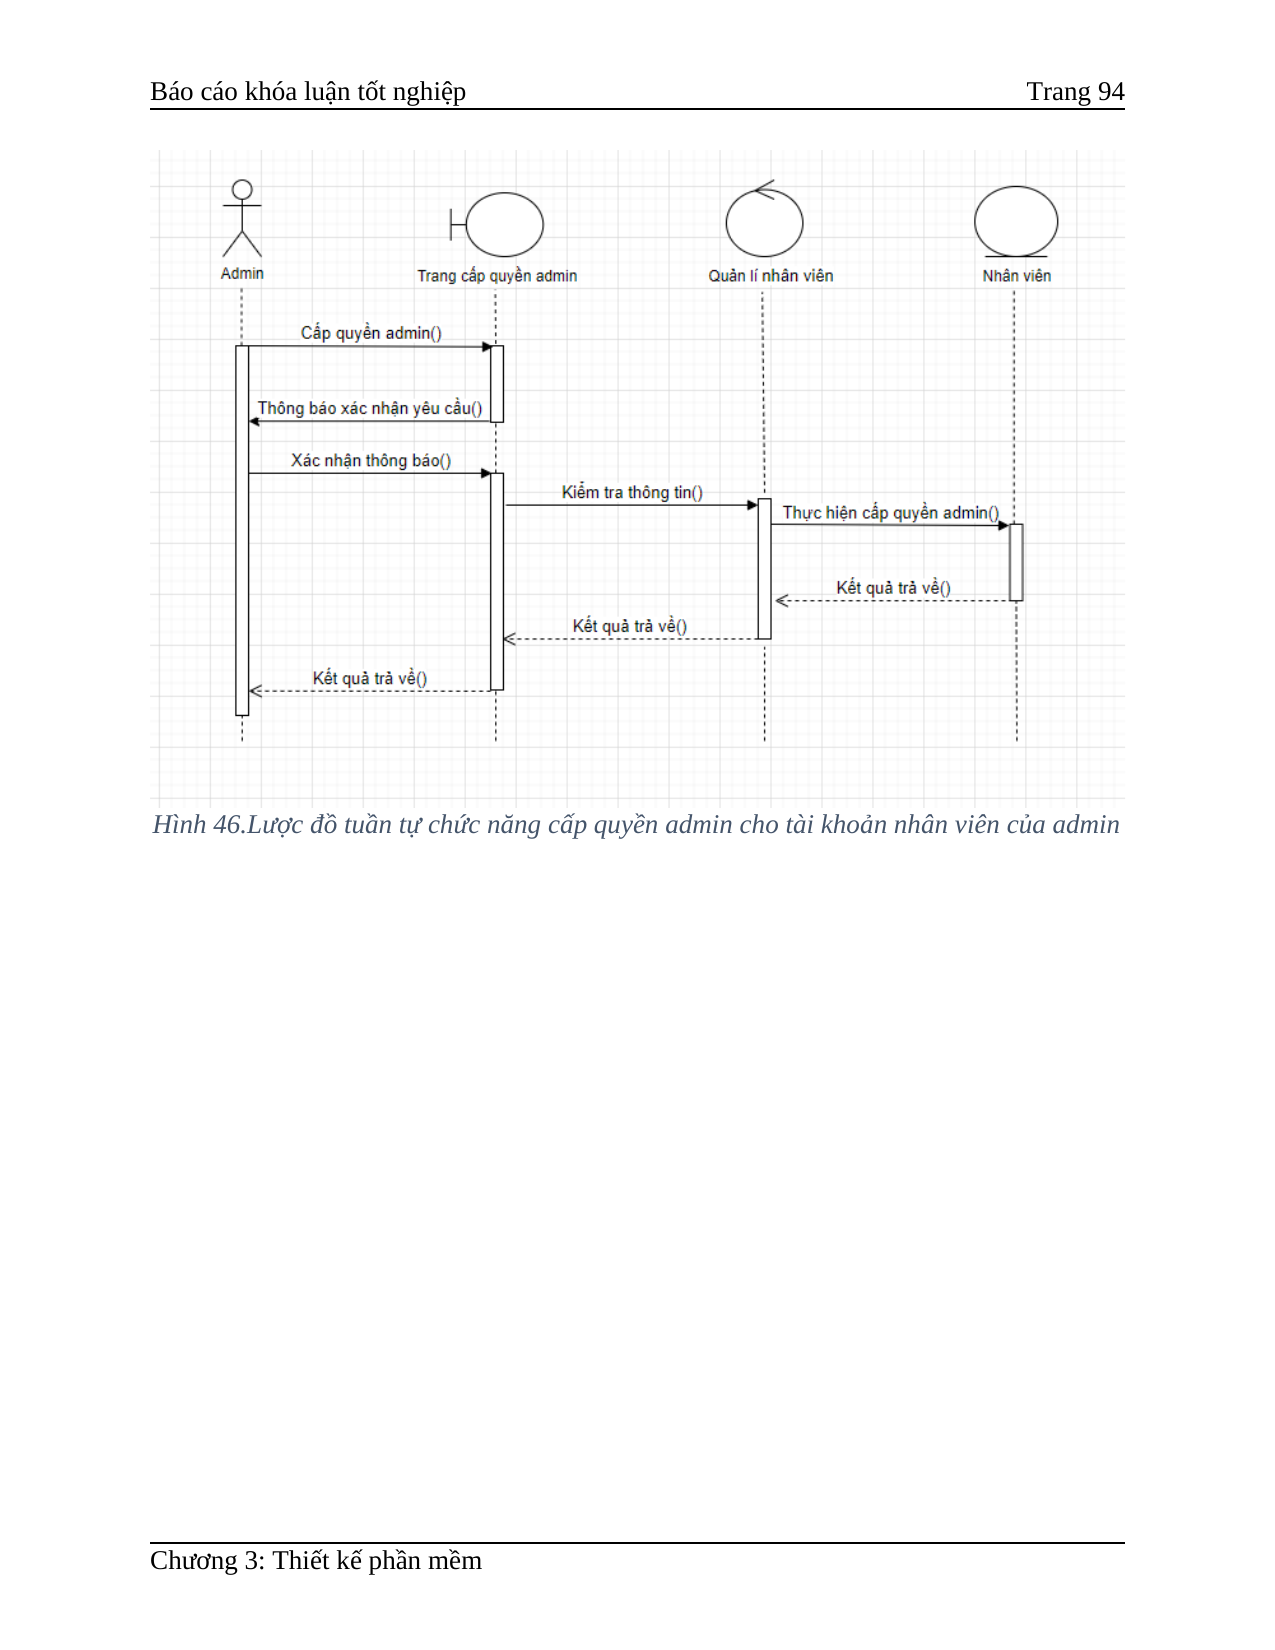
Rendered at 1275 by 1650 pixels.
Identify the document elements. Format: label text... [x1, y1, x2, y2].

picture [150, 150, 1125, 808]
